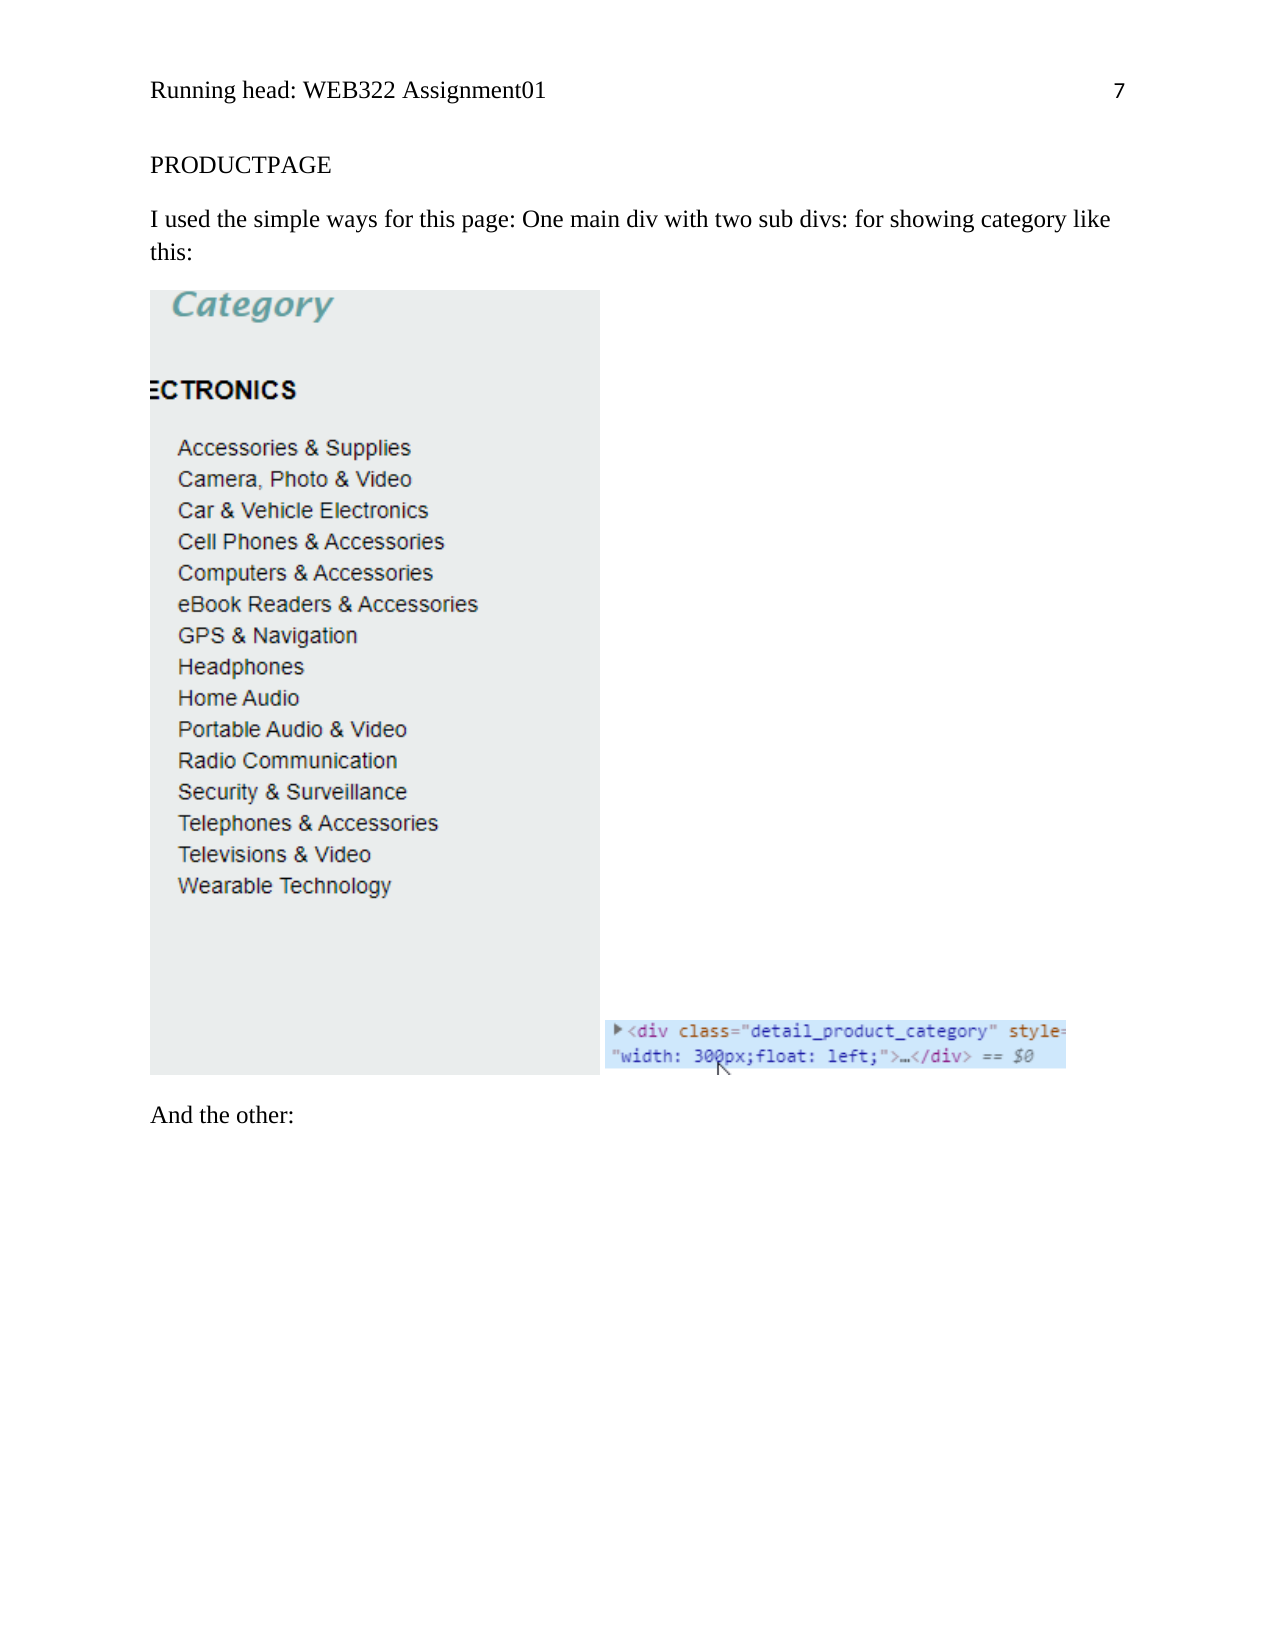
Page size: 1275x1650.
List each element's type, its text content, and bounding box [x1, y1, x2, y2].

picture [150, 290, 600, 1075]
text I used the simple ways for this page: One main div with two sub divs: for showing category like this: [150, 204, 1125, 266]
picture [605, 1020, 1066, 1075]
text PRODUCTPAGE [150, 150, 1125, 179]
text And the other: [150, 1100, 1125, 1129]
